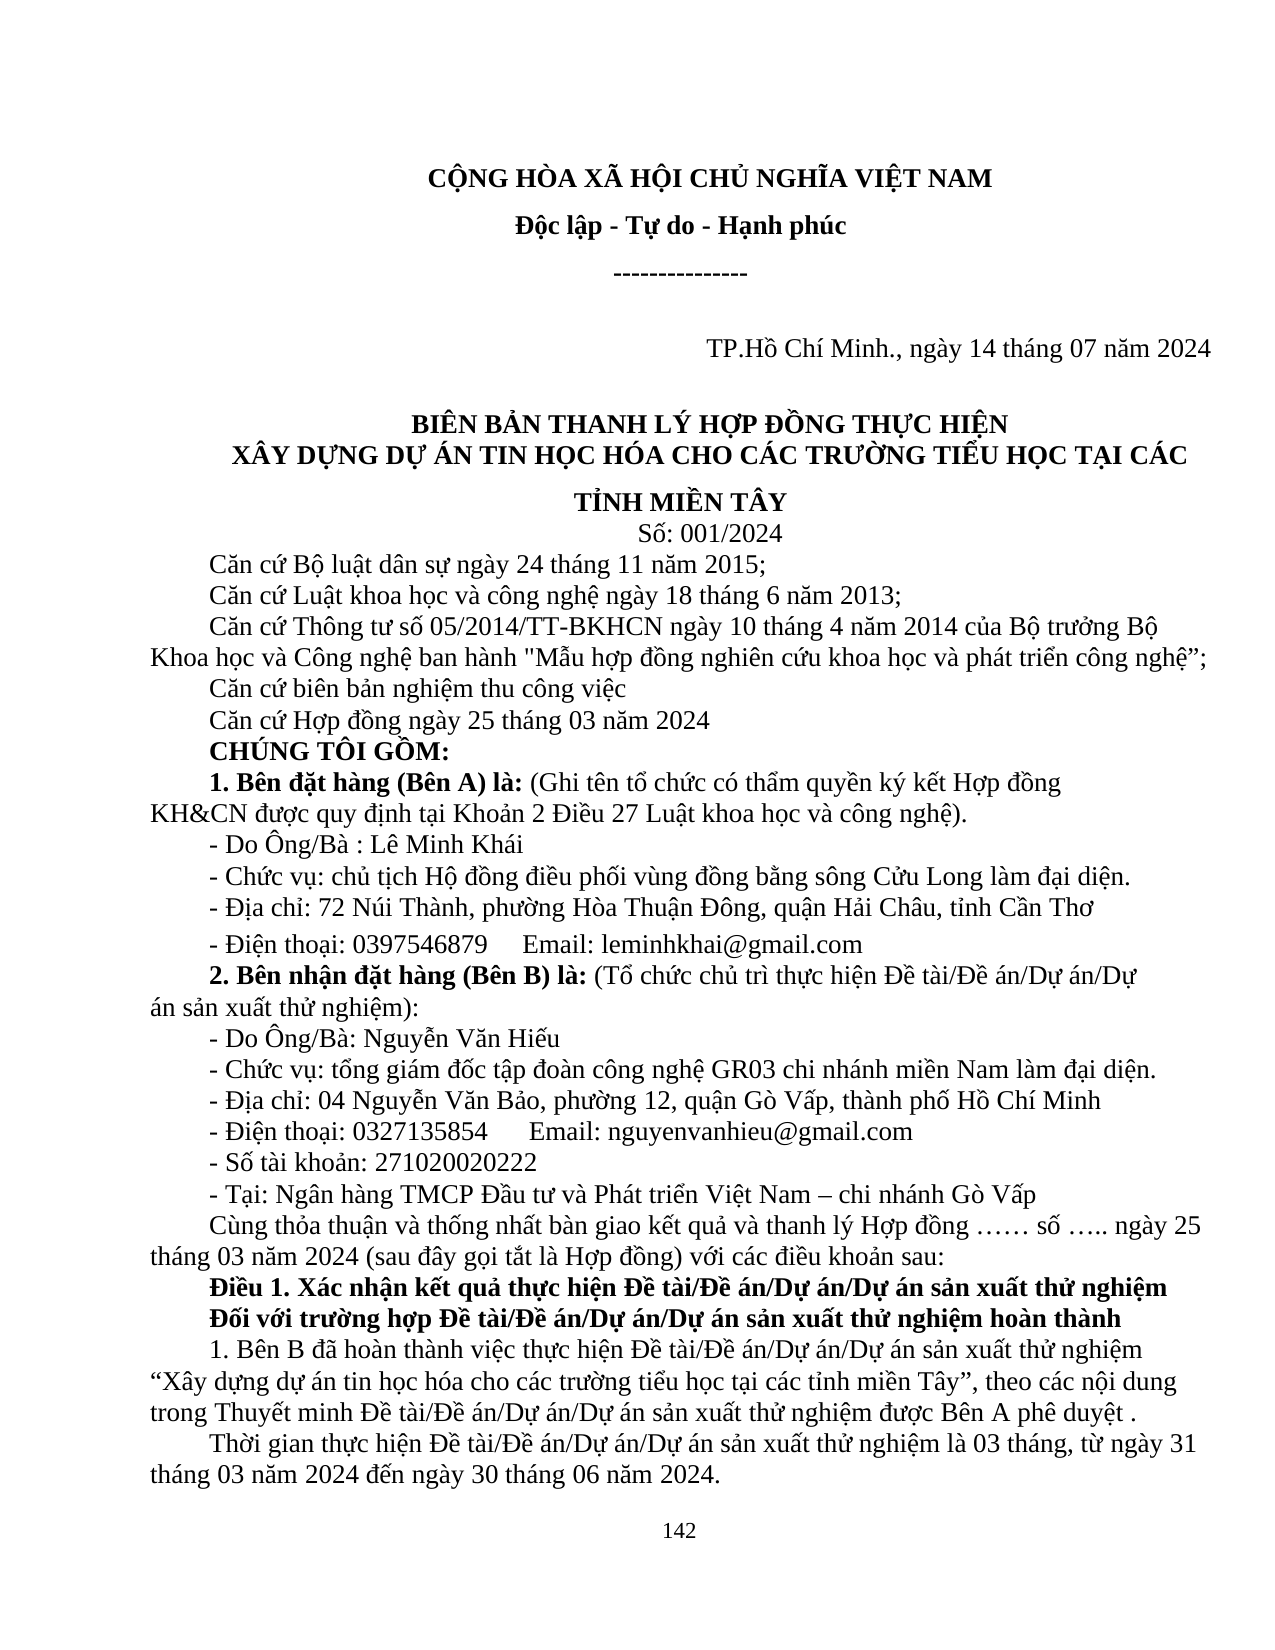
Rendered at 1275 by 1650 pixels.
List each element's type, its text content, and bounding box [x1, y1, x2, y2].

text Số: 001/2024 [230, 517, 1189, 548]
list Tại: Ngân hàng TMCP Đầu tư và Phát triển Việt Nam – chi nhánh Gò Vấp [209, 1178, 1275, 1209]
text Căn cứ Bộ luật dân sự ngày 24 tháng 11 năm 2015; [209, 548, 1275, 579]
subtitle --------------- [172, 256, 1189, 287]
subtitle TỈNH MIỀN TÂY [172, 486, 1189, 517]
subtitle CỘNG HÒA XÃ HỘI CHỦ NGHĨA VIỆT NAM [230, 162, 1189, 194]
list Điện thoại: 0327135854 Email: nguyenvanhieu@gmail.com [209, 1115, 1275, 1147]
list Do Ông/Bà: Nguyễn Văn Hiếu [209, 1022, 1275, 1053]
text Thời gian thực hiện Đề tài/Đề án/Dự án/Dự án sản xuất thử nghiệm là 03 tháng, từ ngày 31 tháng 03 năm 2024 đến ngày 30 tháng 06 năm 2024. [150, 1427, 1210, 1489]
text - Số tài khoản: 271020020222 [209, 1147, 1275, 1178]
text TP.Hồ Chí Minh., ngày 14 tháng 07 năm 2024 [706, 332, 1275, 363]
text Căn cứ Thông tư số 05/2014/TT-BKHCN ngày 10 tháng 4 năm 2014 của Bộ trưởng Bộ Khoa học và Công nghệ ban hành "Mẫu hợp đồng nghiên cứu khoa học và phát triển công nghệ”; [150, 610, 1210, 672]
text XÂY DỰNG DỰ ÁN TIN HỌC HÓA CHO CÁC TRƯỜNG TIỂU HỌC TẠI CÁC [230, 439, 1189, 470]
list Địa chỉ: 72 Núi Thành, phường Hòa Thuận Đông, quận Hải Châu, tỉnh Cần Thơ [209, 891, 1275, 922]
list Do Ông/Bà : Lê Minh Khái [209, 828, 1275, 860]
subtitle BIÊN BẢN THANH LÝ HỢP ĐỒNG THỰC HIỆN [230, 408, 1189, 439]
list Điện thoại: 0397546879 Email: leminhkhai@gmail.com [209, 928, 1275, 959]
subtitle CHÚNG TÔI GỒM: [209, 735, 1275, 766]
text Căn cứ biên bản nghiệm thu công việc [209, 672, 1275, 704]
list Bên nhận đặt hàng (Bên B) là: (Tổ chức chủ trì thực hiện Đề tài/Đề án/Dự án/Dự án sản xuất thử nghiệm): [150, 959, 1168, 1022]
text Cùng thỏa thuận và thống nhất bàn giao kết quả và thanh lý Hợp đồng …… số ….. ngày 25 tháng 03 năm 2024 (sau đây gọi tắt là Hợp đồng) với các điều khoản sau: [150, 1209, 1204, 1271]
list Bên đặt hàng (Bên A) là: (Ghi tên tổ chức có thẩm quyền ký kết Hợp đồng KH&CN được quy định tại Khoản 2 Điều 27 Luật khoa học và công nghệ). [150, 766, 1166, 828]
list Chức vụ: chủ tịch Hộ đồng điều phối vùng đồng bằng sông Cửu Long làm đại diện. [209, 860, 1275, 891]
text Độc lập - Tự do - Hạnh phúc [172, 209, 1189, 240]
list Địa chỉ: 04 Nguyễn Văn Bảo, phường 12, quận Gò Vấp, thành phố Hồ Chí Minh [209, 1084, 1275, 1115]
text Căn cứ Luật khoa học và công nghệ ngày 18 tháng 6 năm 2013; [209, 579, 1275, 610]
list Chức vụ: tổng giám đốc tập đoàn công nghệ GR03 chi nhánh miền Nam làm đại diện. [209, 1053, 1275, 1084]
subtitle Điều 1. Xác nhận kết quả thực hiện Đề tài/Đề án/Dự án/Dự án sản xuất thử nghiệm Đối với trường hợp Đề tài/Đề án/Dự án/Dự án sản xuất thử nghiệm hoàn thành [209, 1271, 1183, 1333]
text Căn cứ Hợp đồng ngày 25 tháng 03 năm 2024 [209, 704, 1275, 735]
list Bên B đã hoàn thành việc thực hiện Đề tài/Đề án/Dự án/Dự án sản xuất thử nghiệm “Xây dựng dự án tin học hóa cho các trường tiểu học tại các tỉnh miền Tây”, theo các nội dung trong Thuyết minh Đề tài/Đề án/Dự án/Dự án sản xuất thử nghiệm được Bên A phê duyệt . [150, 1333, 1206, 1427]
